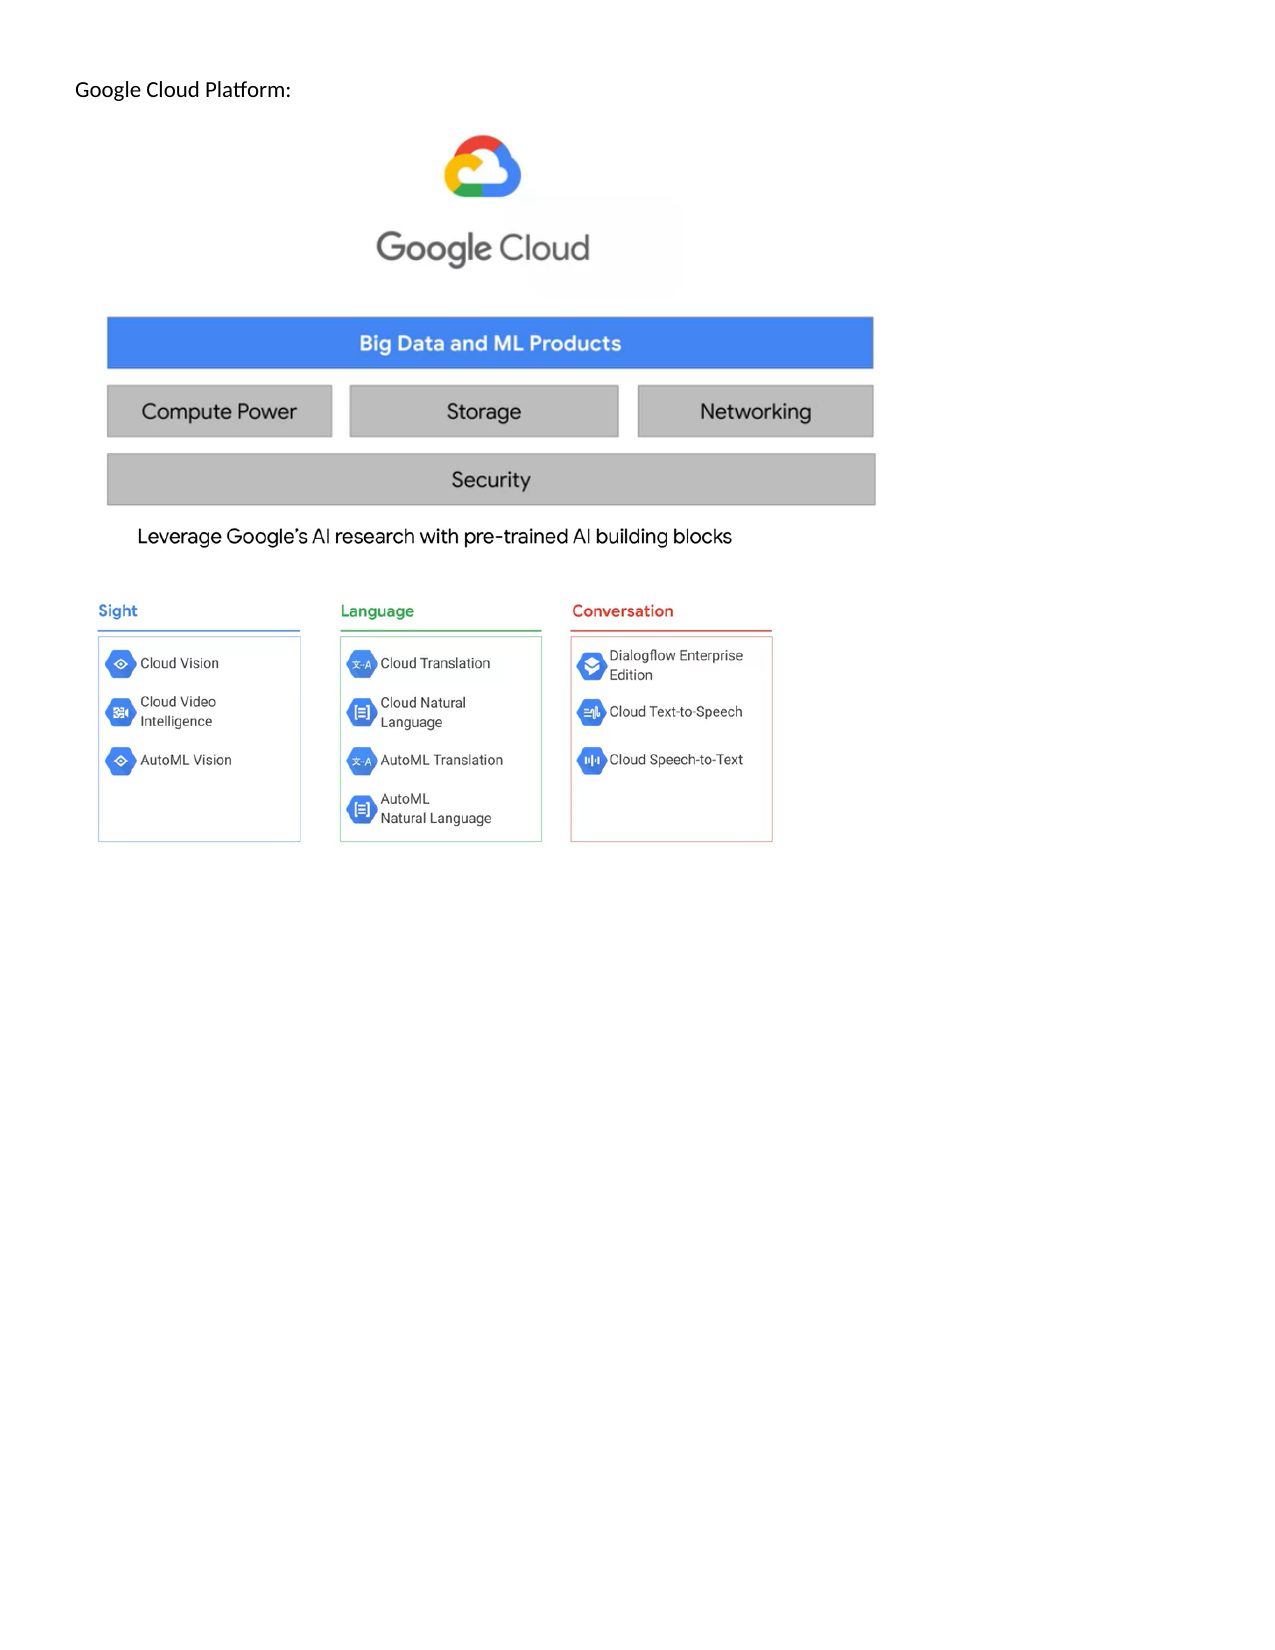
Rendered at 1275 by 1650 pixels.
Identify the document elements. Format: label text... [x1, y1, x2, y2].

text Google Cloud Platform: [75, 75, 1200, 103]
picture [75, 121, 922, 516]
picture [75, 517, 778, 848]
